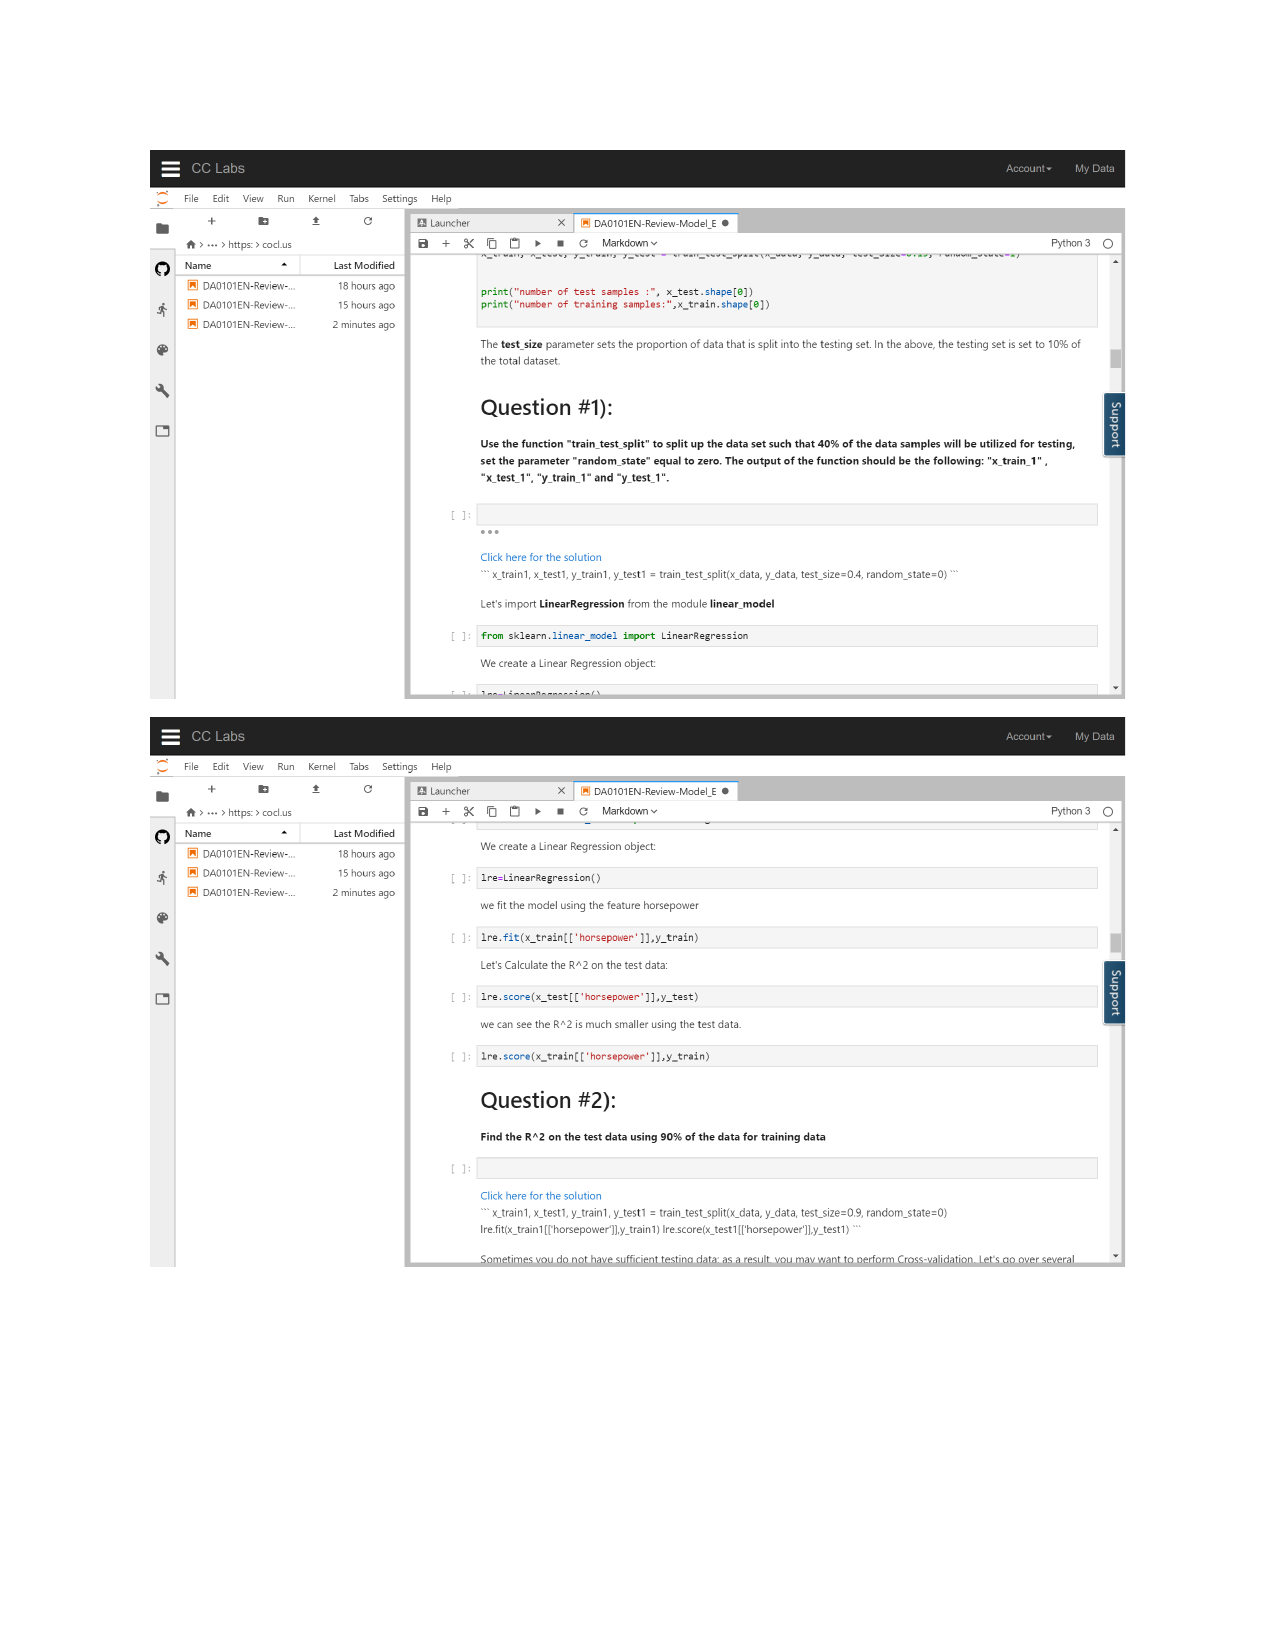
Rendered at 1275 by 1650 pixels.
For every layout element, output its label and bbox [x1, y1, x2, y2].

picture [150, 717, 1125, 1267]
picture [150, 150, 1125, 699]
